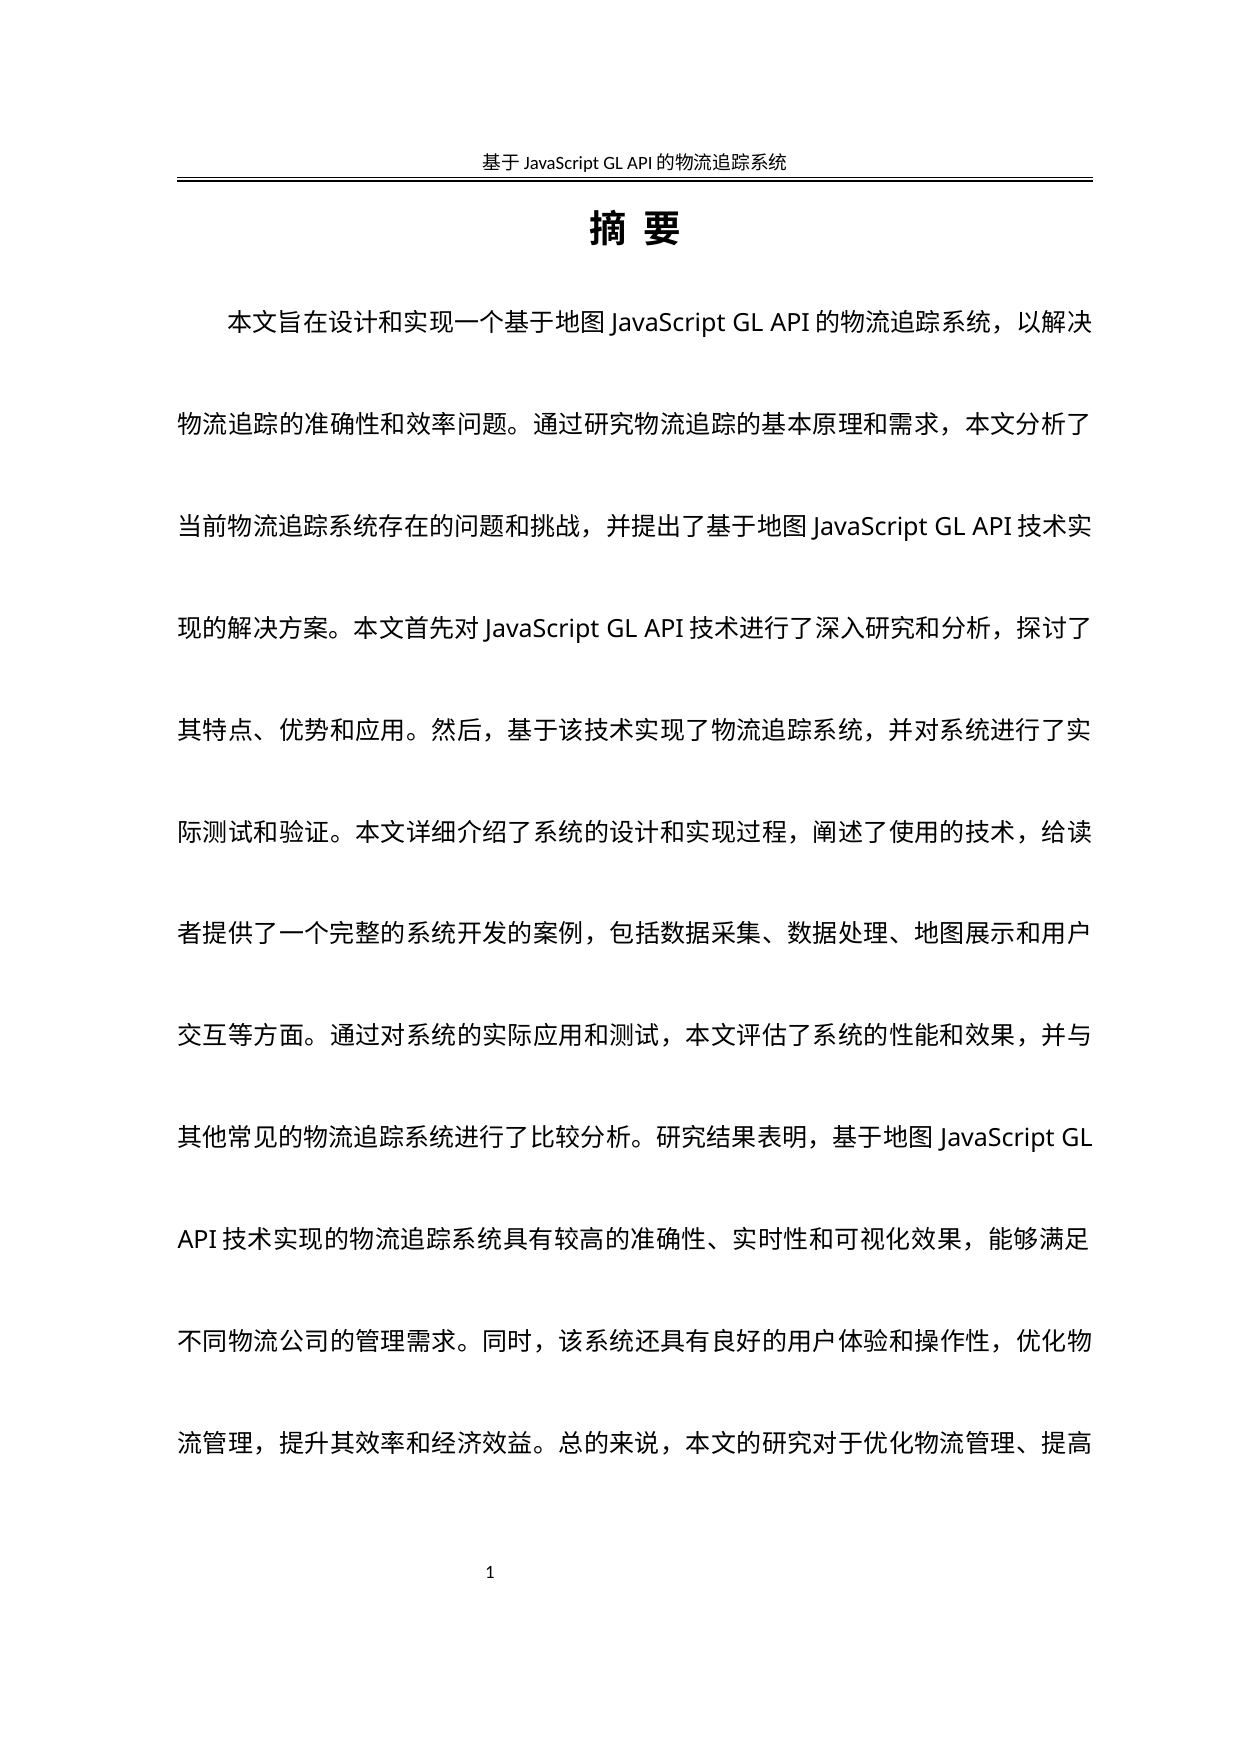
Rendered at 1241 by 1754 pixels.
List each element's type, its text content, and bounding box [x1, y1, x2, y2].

text 摘 要 [177, 192, 1093, 260]
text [177, 287, 1093, 1475]
